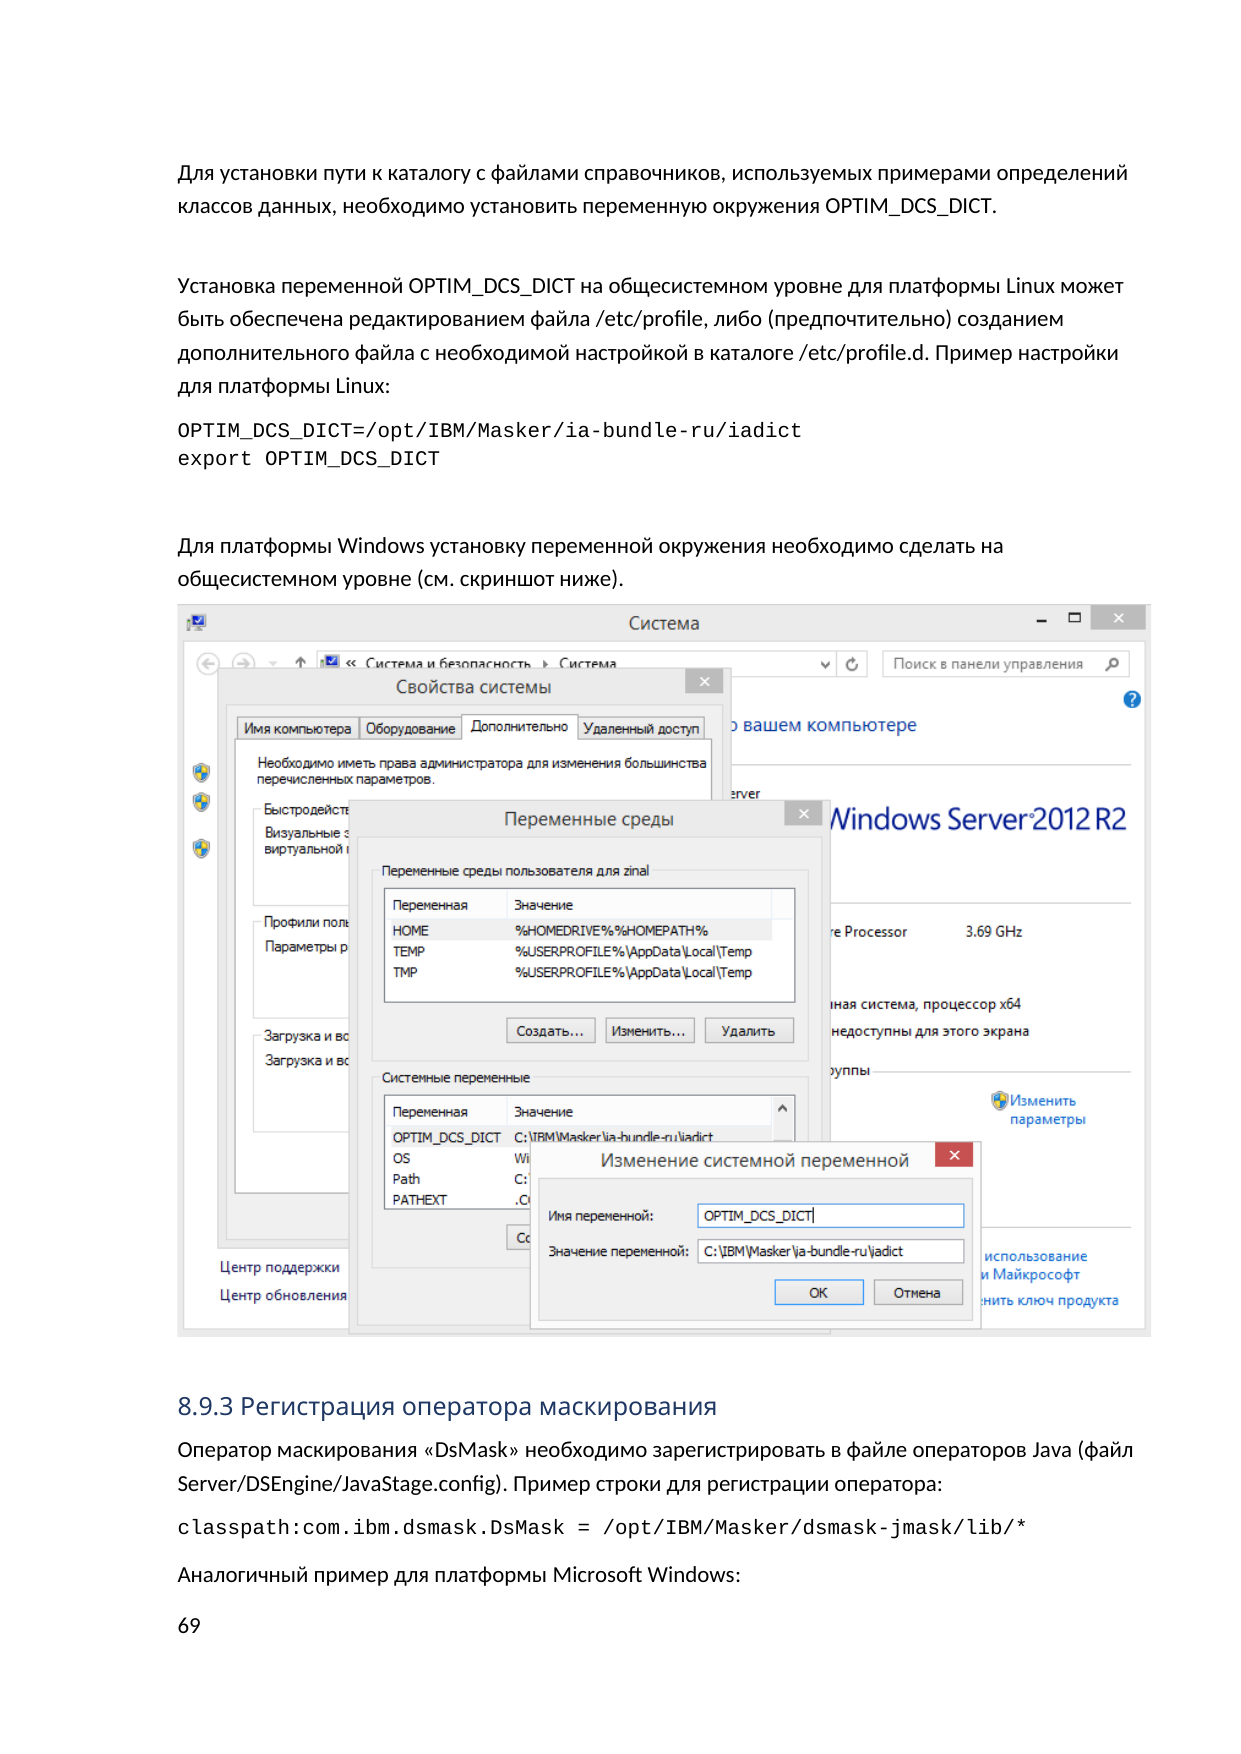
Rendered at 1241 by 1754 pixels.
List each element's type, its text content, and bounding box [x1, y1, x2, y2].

text export OPTIM_DCS_DICT [177, 448, 1152, 472]
text Аналогичный пример для платформы Microsoft Windows: [177, 1560, 1152, 1588]
text Установка переменной OPTIM_DCS_DICT на общесистемном уровне для платформы Linux может быть обеспечена редактированием файла /etc/profile, либо (предпочтительно) созданием дополнительного файла с необходимой настройкой в каталоге /etc/profile.d. Пример настройки для платформы Linux: [177, 271, 1152, 400]
text OPTIM_DCS_DICT=/opt/IBM/Masker/ia-bundle-ru/iadict [177, 420, 1152, 443]
text classpath:com.ibm.dsmask.DsMask = /opt/IBM/Masker/dsmask-jmask/lib/* [177, 1517, 1152, 1541]
text Для установки пути к каталогу с файлами справочников, используемых примерами определений классов данных, необходимо установить переменную окружения OPTIM_DCS_DICT. [177, 158, 1152, 219]
text Для платформы Windows установку переменной окружения необходимо сделать на общесистемном уровне (см. скриншот ниже). [177, 531, 1152, 592]
subtitle 8.9.3 Регистрация оператора маскирования [177, 1388, 1152, 1423]
text Оператор маскирования «DsMask» необходимо зарегистрировать в файле операторов Java (файл Server/DSEngine/JavaStage.config). Пример строки для регистрации оператора: [177, 1436, 1152, 1497]
picture [177, 604, 1152, 1337]
